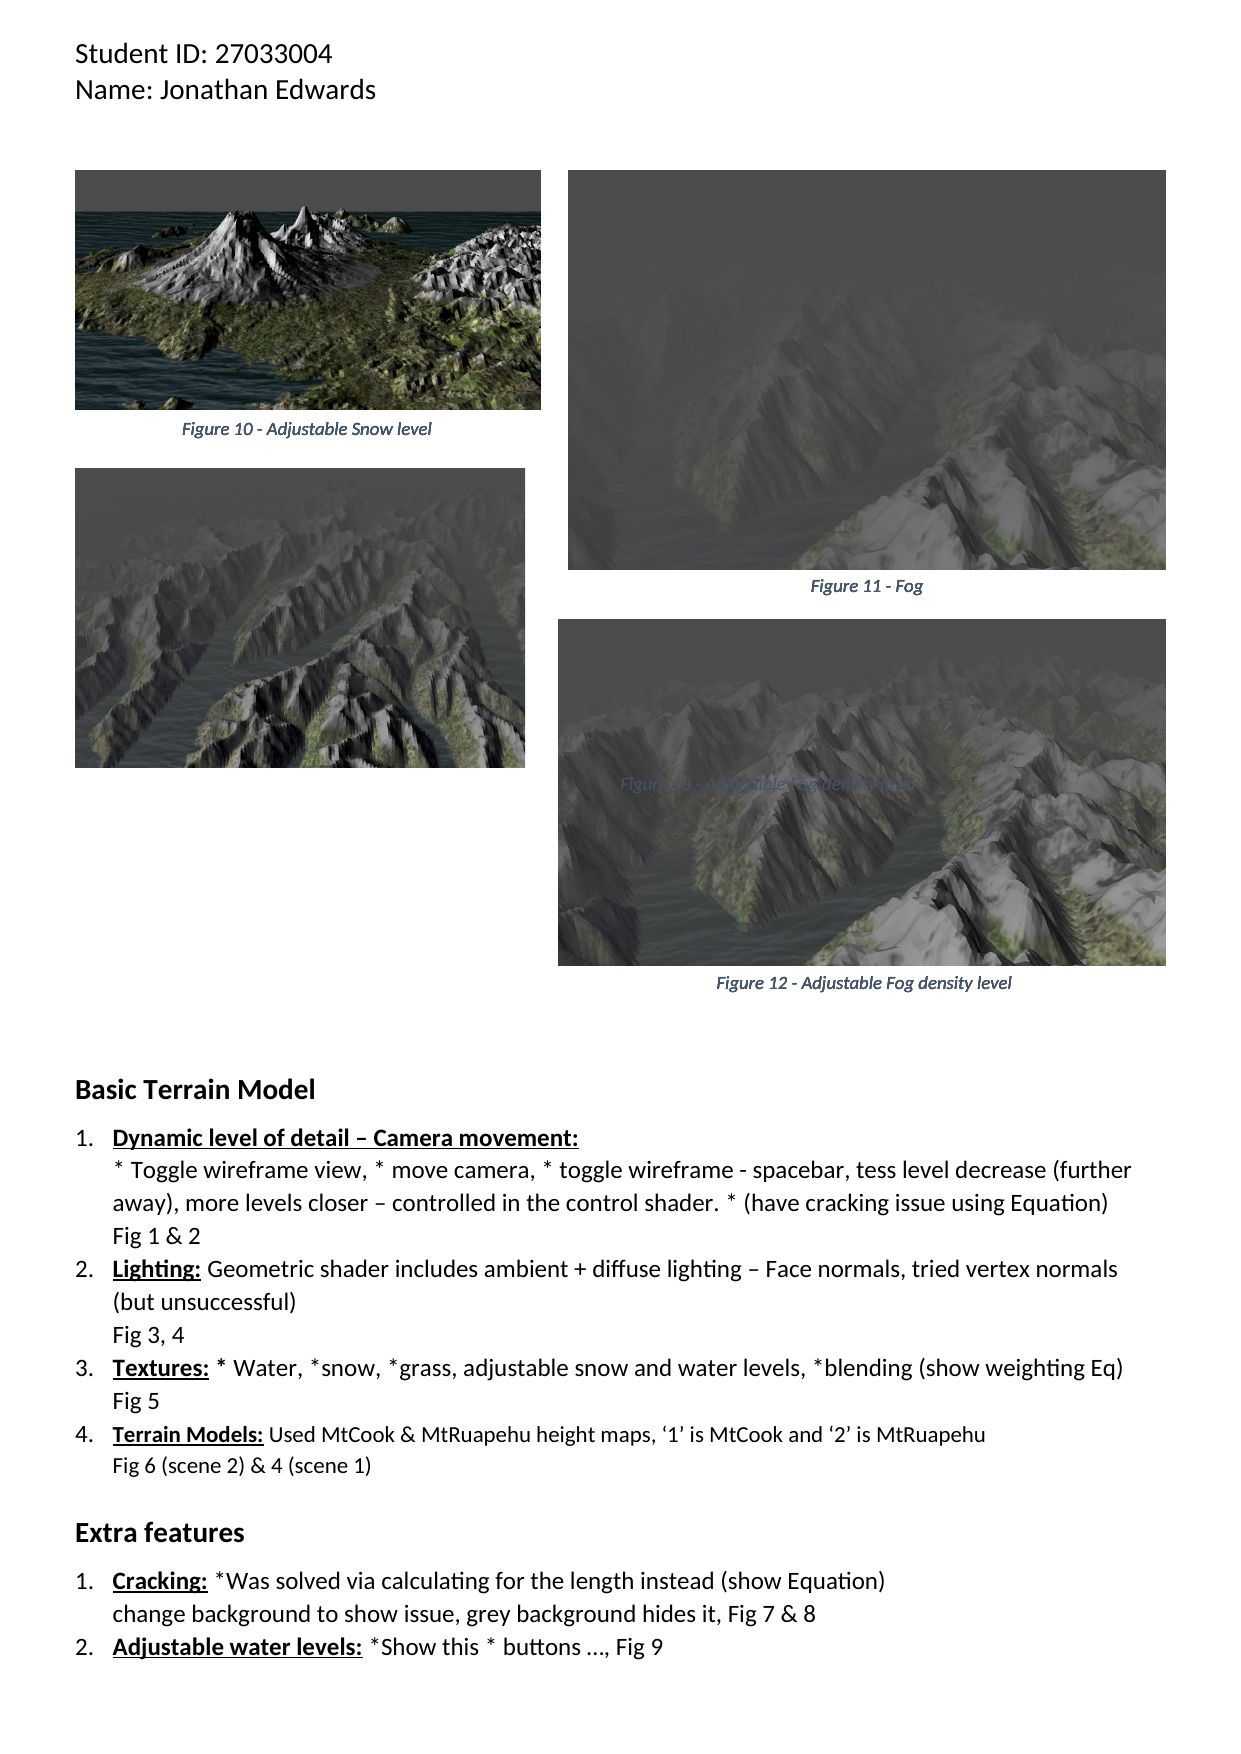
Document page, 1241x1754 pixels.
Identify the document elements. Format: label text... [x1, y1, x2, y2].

list Lighting: Geometric shader includes ambient + diffuse lighting – Face normals, tried vertex normals (but unsuccessful) [75, 1253, 1165, 1317]
list Cracking: *Was solved via calculating for the length instead (show Equation) [75, 1565, 1165, 1595]
picture [558, 619, 1166, 966]
list * Toggle wireframe view, * move camera, * toggle wireframe - spacebar, tess level decrease (further away), more levels closer – controlled in the control shader. * (have cracking issue using Equation) [112, 1154, 1165, 1218]
picture [75, 170, 541, 410]
list change background to show issue, grey background hides it, Fig 7 & 8 [112, 1598, 1165, 1628]
list Dynamic level of detail – Camera movement: [75, 1122, 1165, 1152]
list Fig 6 (scene 2) & 4 (scene 1) [112, 1451, 1165, 1479]
picture [568, 170, 1166, 570]
list Textures: * Water, *snow, *grass, adjustable snow and water levels, *blending (show weighting Eq) [75, 1352, 1165, 1383]
list Fig 3, 4 [112, 1319, 1165, 1350]
list Fig 5 [112, 1385, 1165, 1416]
list Terrain Models: Used MtCook & MtRuapehu height maps, ‘1’ is MtCook and ‘2’ is MtRuapehu [75, 1418, 1165, 1448]
text Extra features [75, 1514, 1165, 1549]
list Fig 1 & 2 [112, 1220, 1165, 1251]
picture [75, 468, 525, 768]
list Adjustable water levels: *Show this * buttons …, Fig 9 [75, 1631, 1165, 1661]
text Basic Terrain Model [75, 1071, 1165, 1106]
